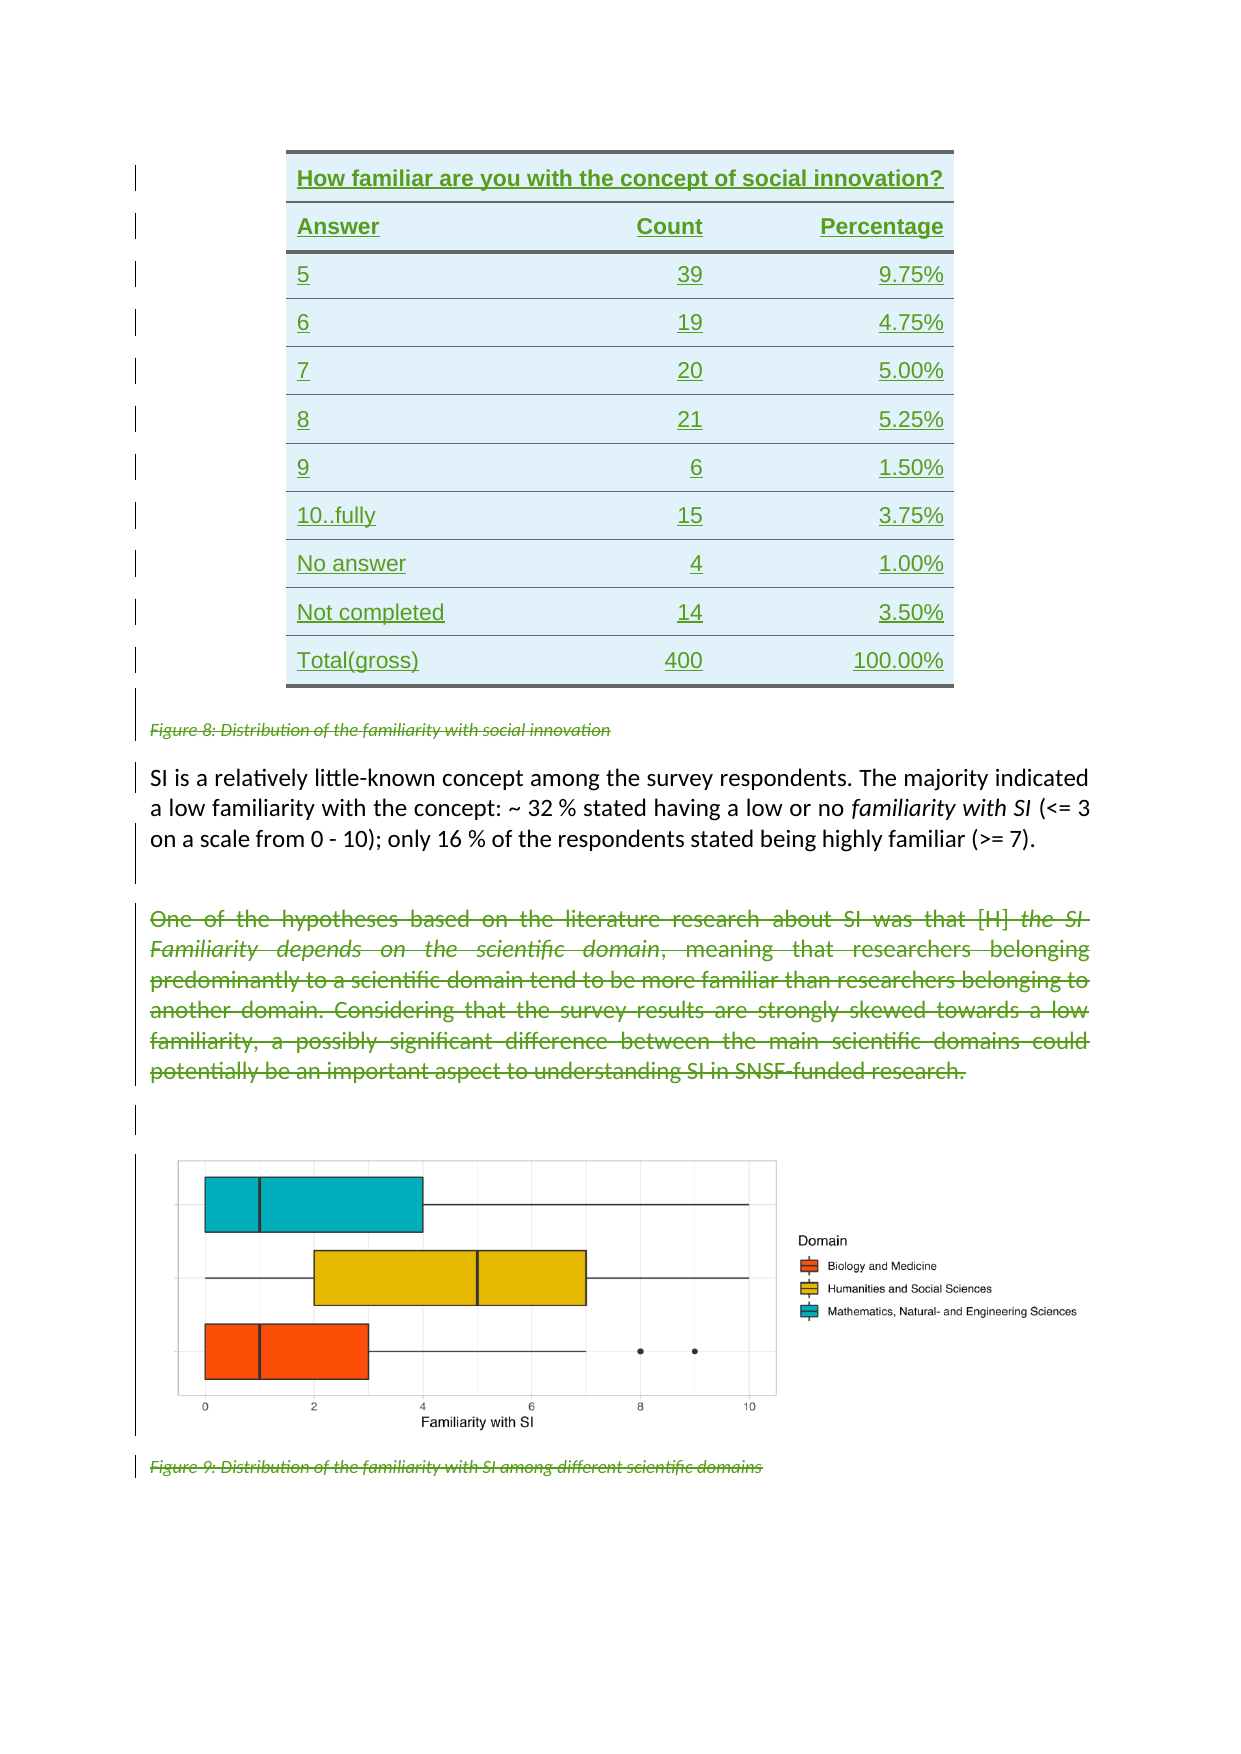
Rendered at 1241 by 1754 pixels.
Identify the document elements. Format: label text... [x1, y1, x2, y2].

picture [150, 1154, 1091, 1437]
text SI is a relatively little-known concept among the survey respondents. The majority indicated a low familiarity with the concept: ~ 32 % stated having a low or no familiarity with SI (<= 3 on a scale from 0 - 10); only 16 % of the respondents stated being highly familiar (>= 7). [150, 762, 1090, 854]
